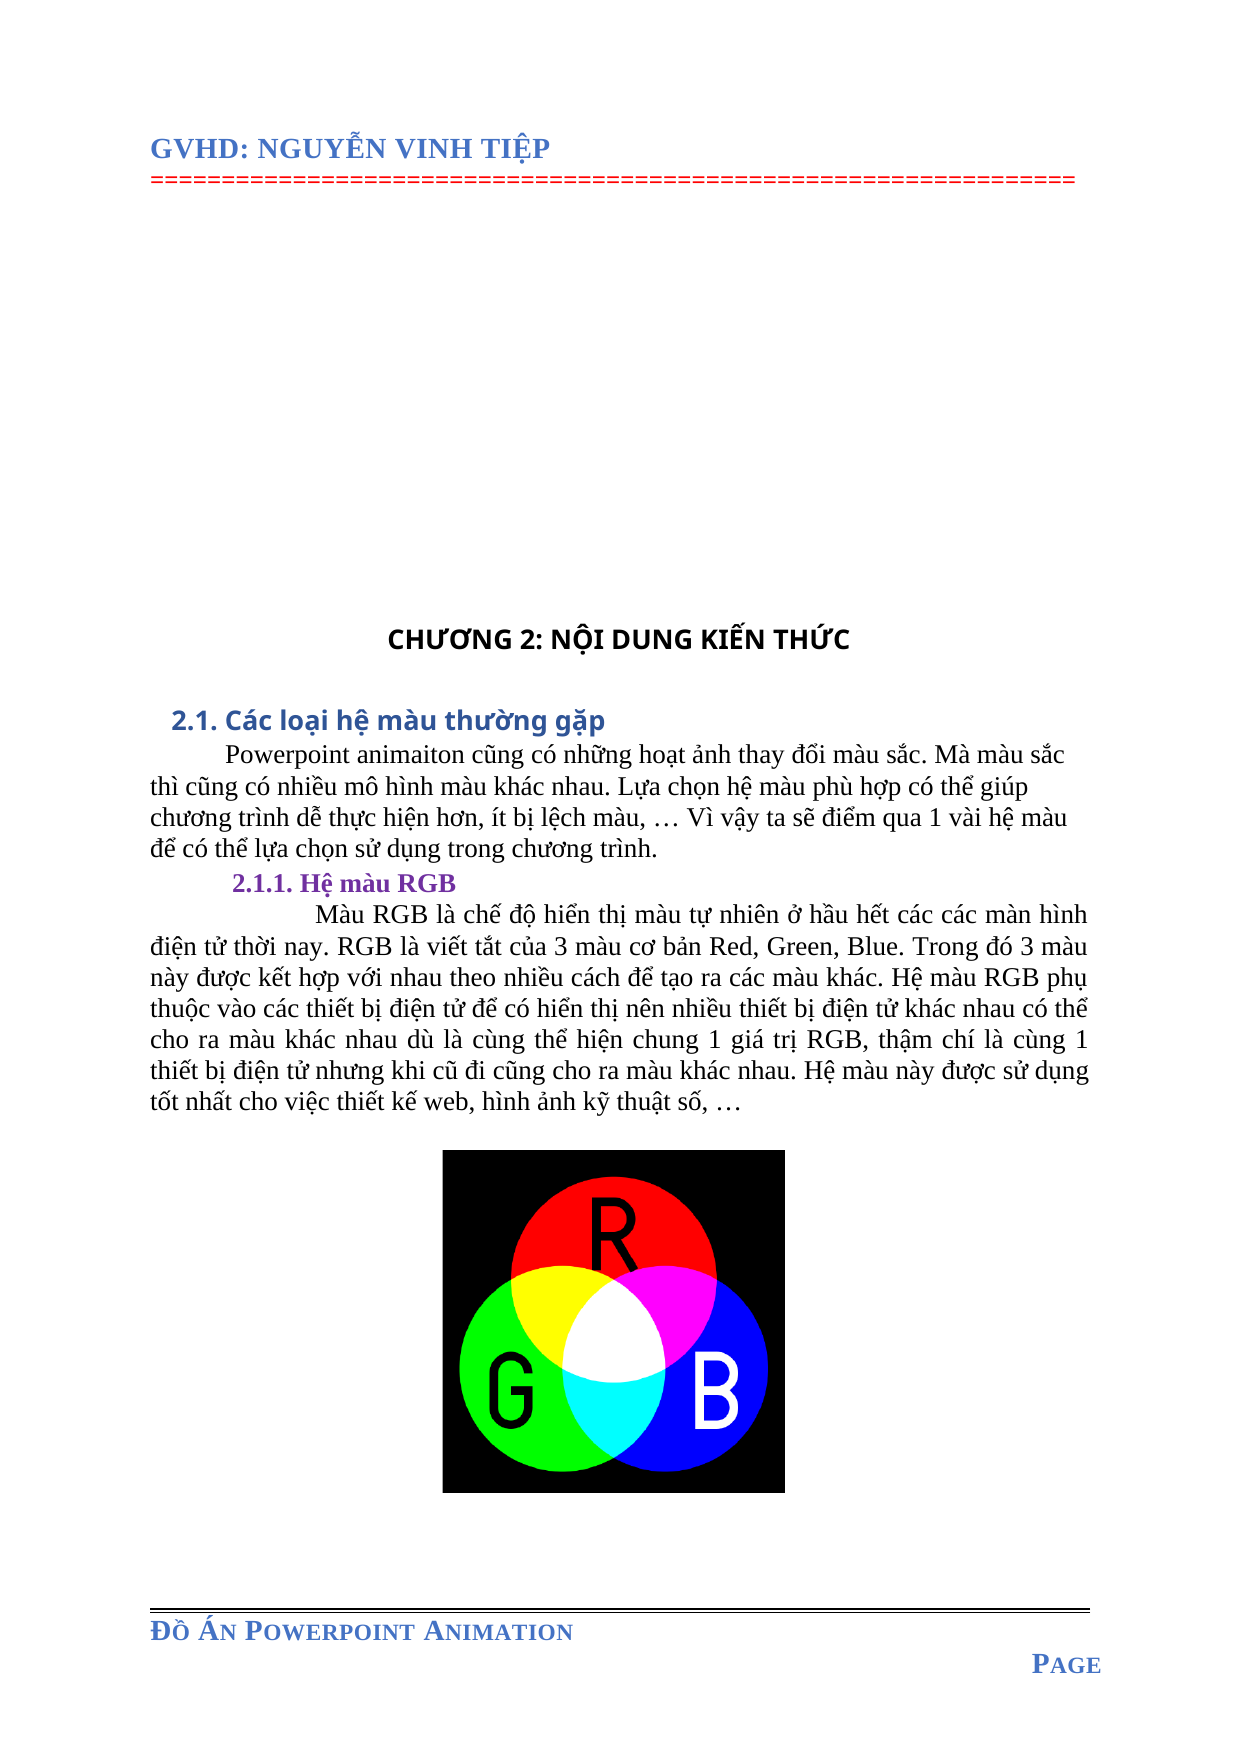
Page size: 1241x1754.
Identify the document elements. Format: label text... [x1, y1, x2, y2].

subtitle 2.1.1. Hệ màu RGB [150, 867, 1087, 898]
subtitle CHƯƠNG 2: NỘI DUNG KIẾN THỨC [150, 620, 1087, 657]
text Powerpoint animaiton cũng có những hoạt ảnh thay đổi màu sắc. Mà màu sắc thì cũng có nhiều mô hình màu khác nhau. Lựa chọn hệ màu phù hợp có thể giúp chương trình dễ thực hiện hơn, ít bị lệch màu, … Vì vậy ta sẽ điểm qua 1 vài hệ màu để có thể lựa chọn sử dụng trong chương trình. [150, 739, 1090, 863]
subtitle 2.1. Các loại hệ màu thường gặp [150, 702, 1087, 739]
picture [442, 1150, 785, 1493]
text Màu RGB là chế độ hiển thị màu tự nhiên ở hầu hết các các màn hình điện tử thời nay. RGB là viết tắt của 3 màu cơ bản Red, Green, Blue. Trong đó 3 màu này được kết hợp với nhau theo nhiều cách để tạo ra các màu khác. Hệ màu RGB phụ thuộc vào các thiết bị điện tử để có hiển thị nên nhiều thiết bị điện tử khác nhau có thể cho ra màu khác nhau dù là cùng thể hiện chung 1 giá trị RGB, thậm chí là cùng 1 thiết bị điện tử nhưng khi cũ đi cũng cho ra màu khác nhau. Hệ màu này được sử dụng tốt nhất cho việc thiết kế web, hình ảnh kỹ thuật số, … [150, 898, 1090, 1117]
